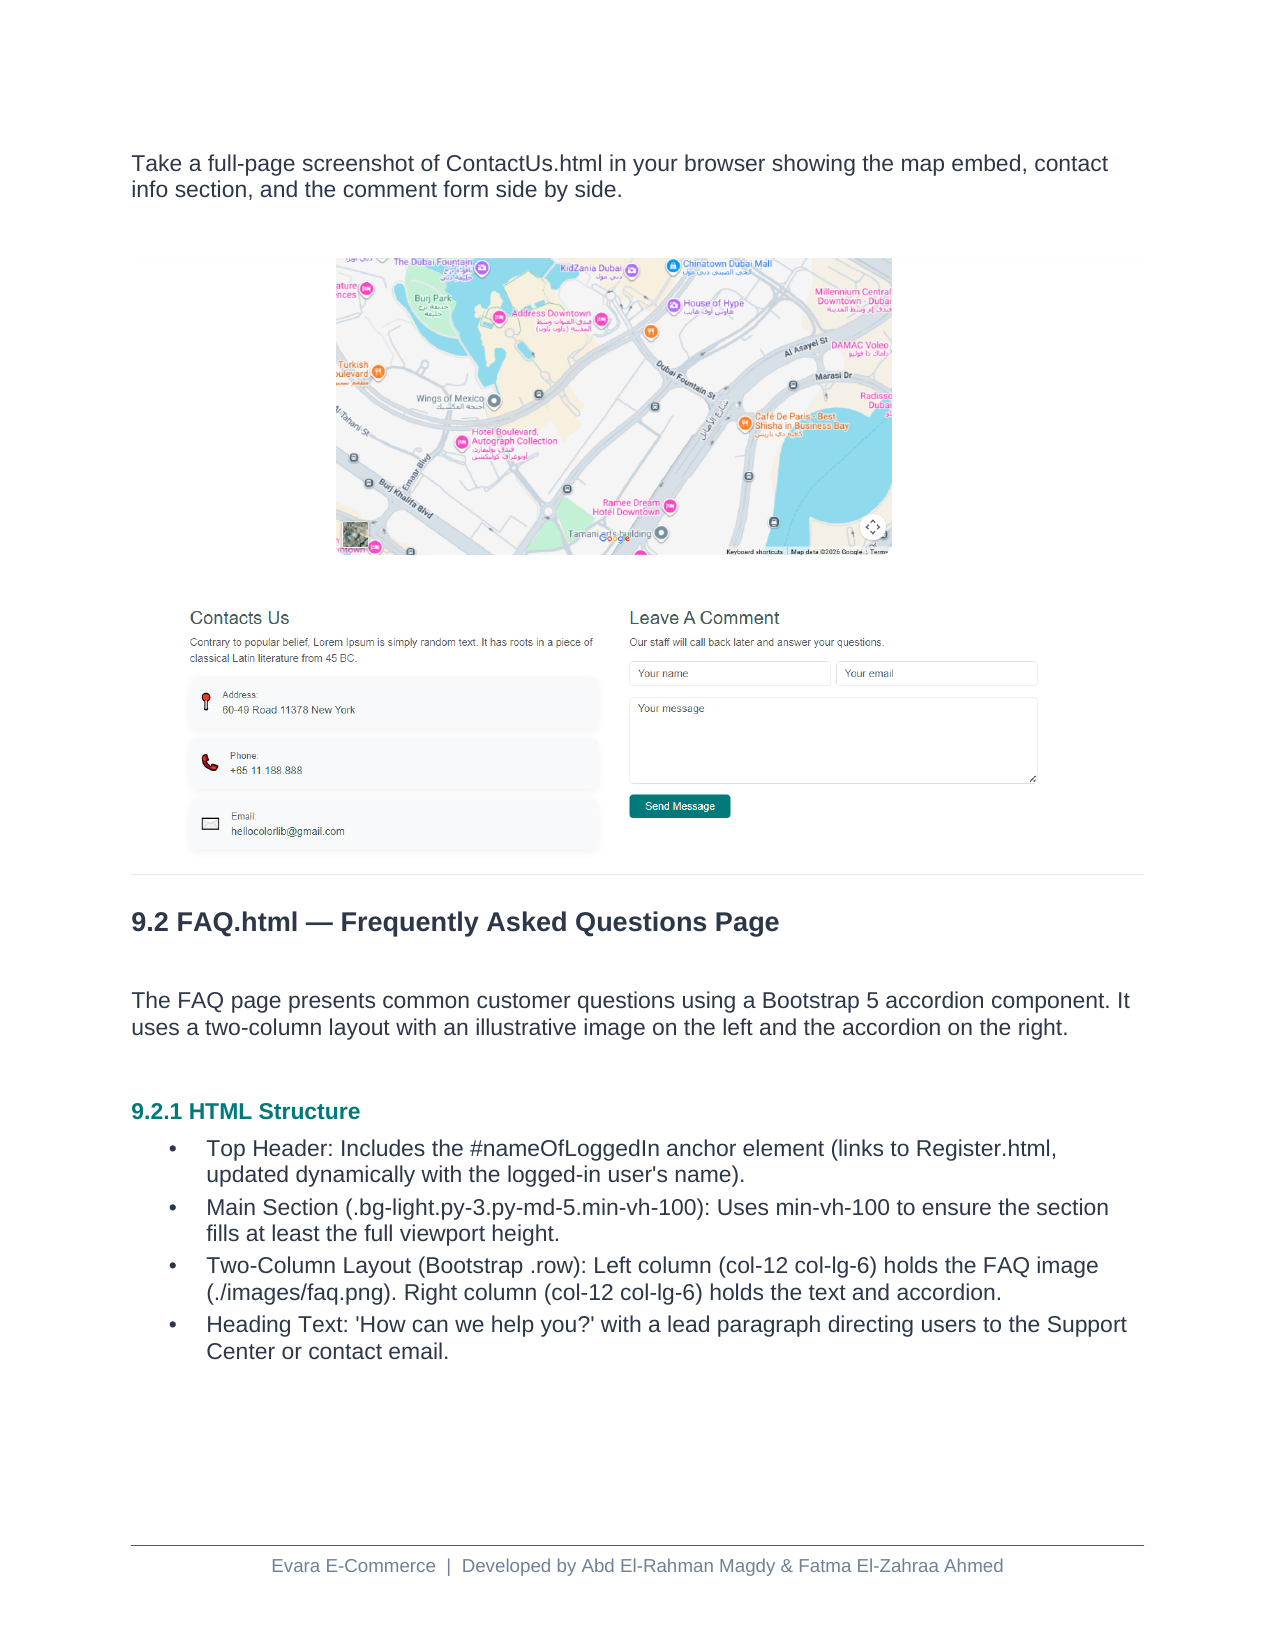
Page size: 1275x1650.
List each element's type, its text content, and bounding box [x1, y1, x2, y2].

subtitle 9.2 FAQ.html — Frequently Asked Questions Page [131, 906, 1144, 937]
picture [131, 258, 1144, 875]
list Main Section (.bg-light.py-3.py-md-5.min-vh-100): Uses min-vh-100 to ensure the section fills at least the full viewport height. [169, 1193, 1144, 1246]
text The FAQ page presents common customer questions using a Bootstrap 5 accordion component. It uses a two-column layout with an illustrative image on the left and the accordion on the right. [131, 987, 1144, 1040]
list Top Header: Includes the #nameOfLoggedIn anchor element (links to Register.html, updated dynamically with the logged-in user's name). [169, 1134, 1144, 1187]
list Heading Text: 'How can we help you?' with a lead paragraph directing users to the Support Center or contact email. [169, 1311, 1144, 1364]
text Take a full-page screenshot of ContactUs.html in your browser showing the map embed, contact info section, and the comment form side by side. [131, 150, 1144, 203]
list Two-Column Layout (Bootstrap .row): Left column (col-12 col-lg-6) holds the FAQ image (./images/faq.png). Right column (col-12 col-lg-6) holds the text and accordion. [169, 1252, 1144, 1305]
subtitle 9.2.1 HTML Structure [131, 1098, 1144, 1124]
